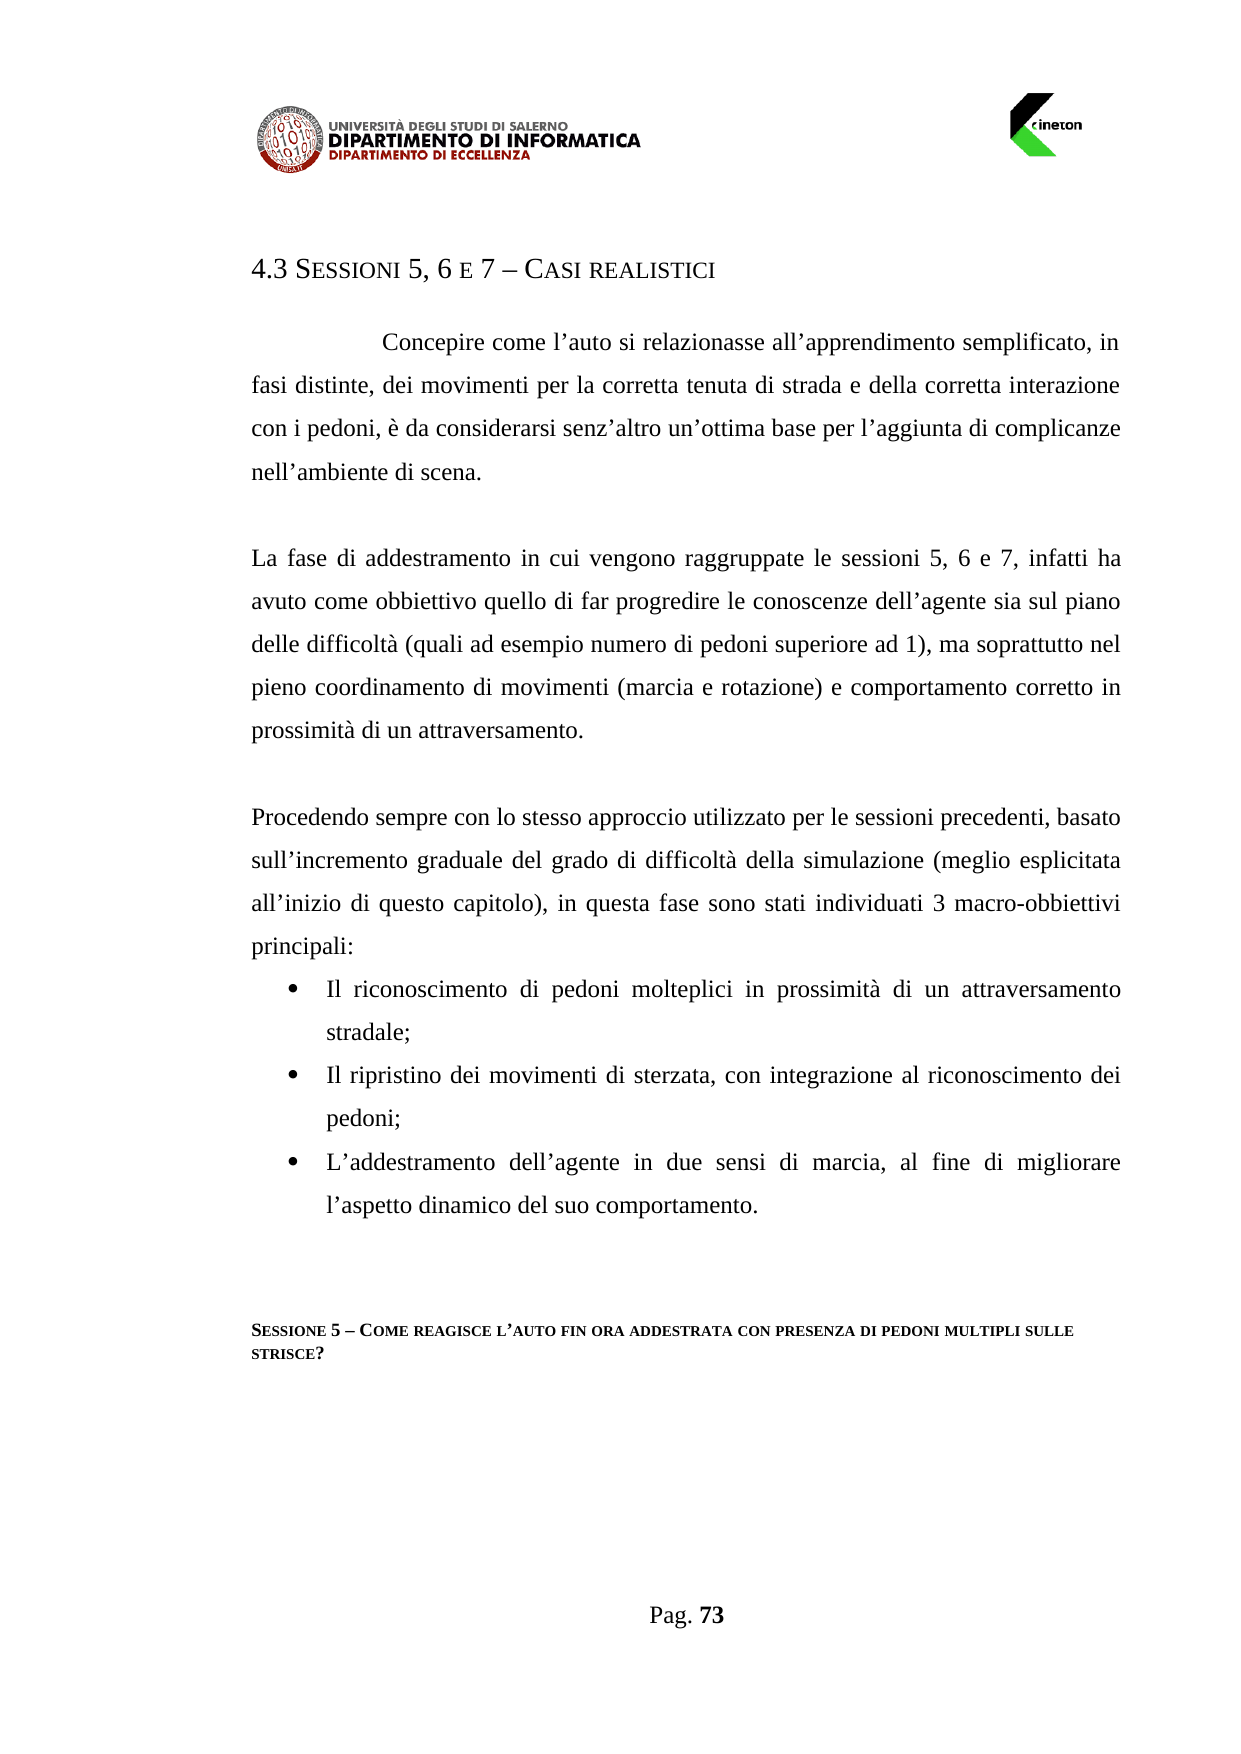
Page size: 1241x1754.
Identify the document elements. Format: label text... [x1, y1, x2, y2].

text Sessione 5 – Come reagisce l’auto fin ora addestrata con presenza di pedoni multipli sulle strisce? [251, 1319, 1122, 1364]
text Procedendo sempre con lo stesso approccio utilizzato per le sessioni precedenti, basato sull’incremento graduale del grado di difficoltà della simulazione (meglio esplicitata all’inizio di questo capitolo), in questa fase sono stati individuati 3 macro-obbiettivi principali: [251, 802, 1122, 960]
subtitle 4.3 Sessioni 5, 6 e 7 – Casi realistici [251, 252, 1122, 285]
picture [251, 102, 645, 177]
list Il ripristino dei movimenti di sterzata, con integrazione al riconoscimento dei pedoni; [288, 1060, 1122, 1132]
text La fase di addestramento in cui vengono raggruppate le sessioni 5, 6 e 7, infatti ha avuto come obbiettivo quello di far progredire le conoscenze dell’agente sia sul piano delle difficoltà (quali ad esempio numero di pedoni superiore ad 1), ma soprattutto nel pieno coordinamento di movimenti (marcia e rotazione) e comportamento corretto in prossimità di un attraversamento. [251, 543, 1122, 744]
text Concepire come l’auto si relazionasse all’apprendimento semplificato, in fasi distinte, dei movimenti per la corretta tenuta di strada e della corretta interazione con i pedoni, è da considerarsi senz’altro un’ottima base per l’aggiunta di complicanze nell’ambiente di scena. [251, 327, 1122, 485]
picture [987, 73, 1102, 177]
list Il riconoscimento di pedoni molteplici in prossimità di un attraversamento stradale; [288, 974, 1122, 1046]
list L’addestramento dell’agente in due sensi di marcia, al fine di migliorare l’aspetto dinamico del suo comportamento. [288, 1147, 1122, 1218]
